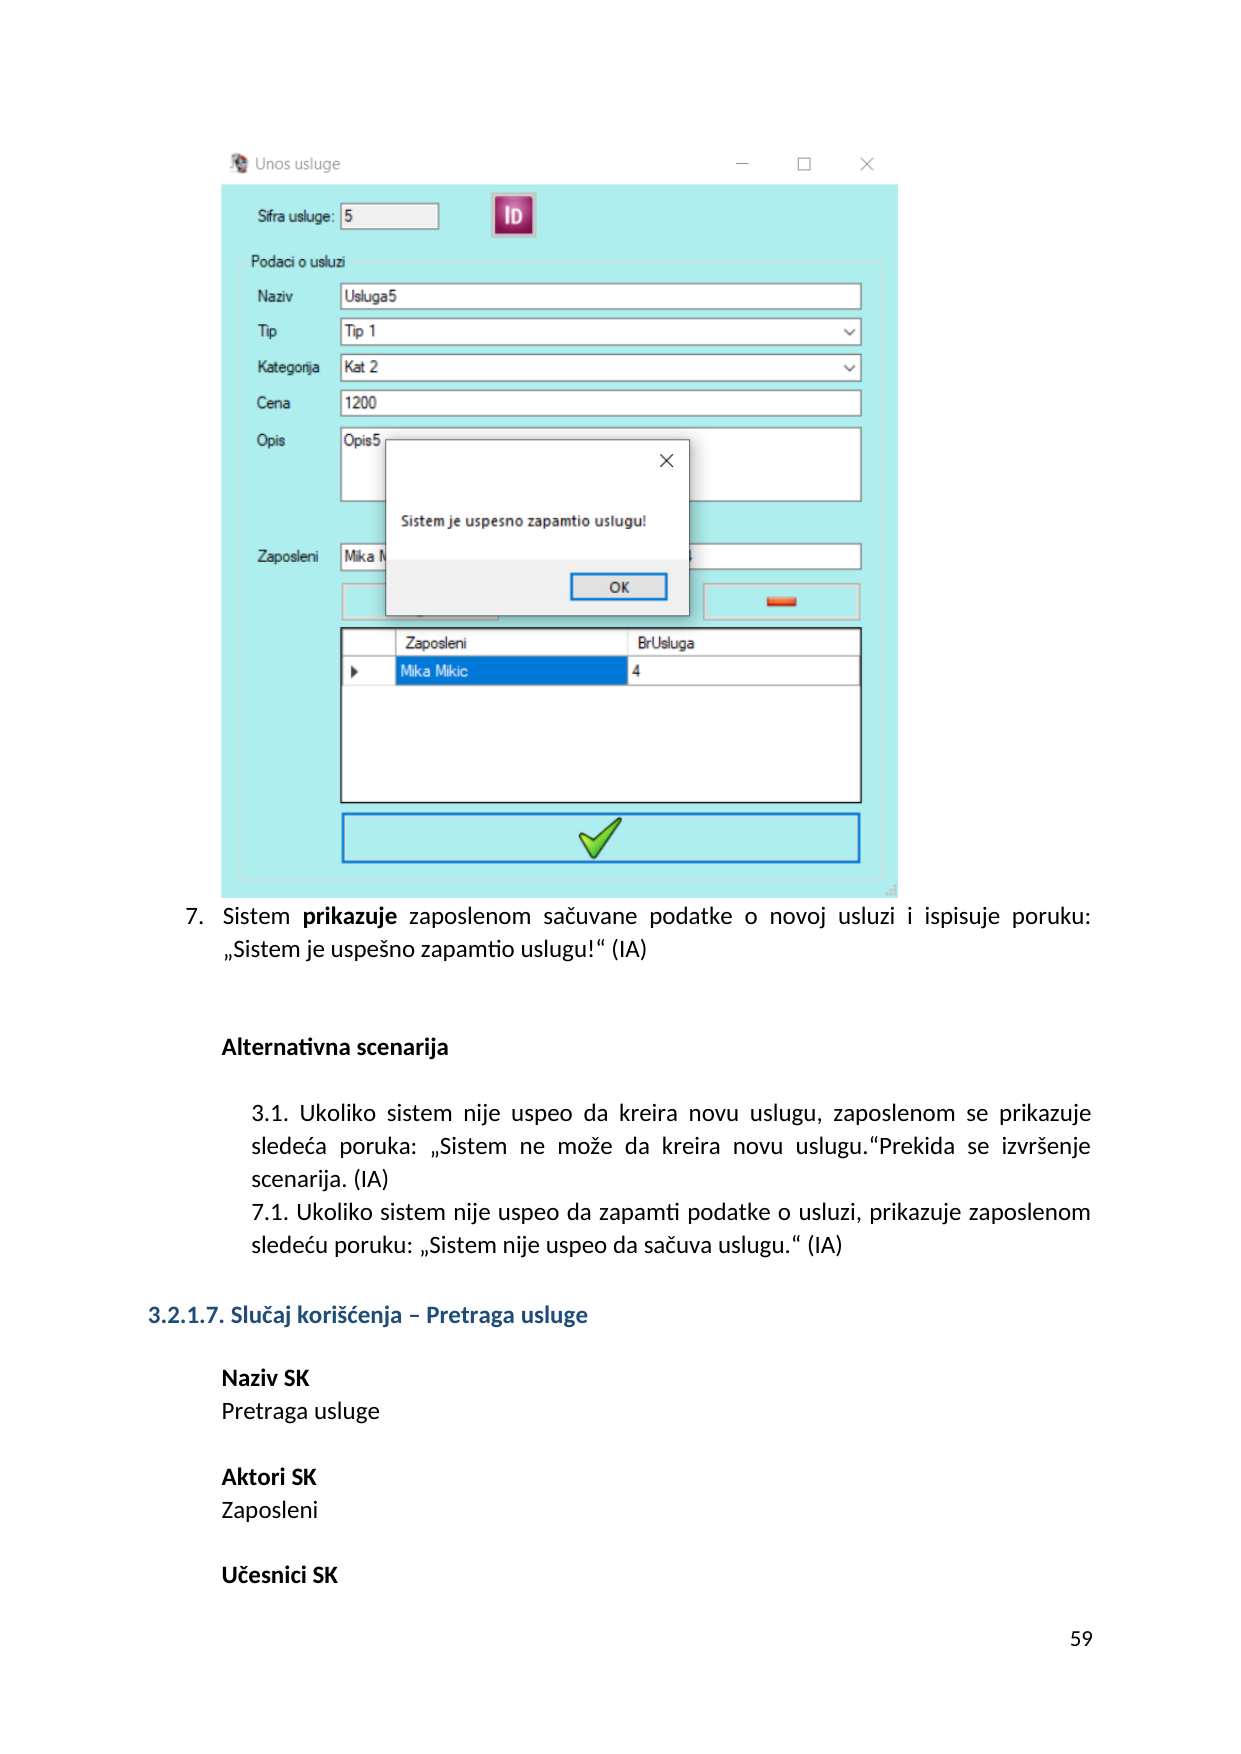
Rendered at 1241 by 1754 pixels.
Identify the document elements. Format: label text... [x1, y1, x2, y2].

text 7.1. Ukoliko sistem nije uspeo da zapamti podatke o usluzi, prikazuje zaposlenom sledeću poruku: „Sistem nije uspeo da sačuva uslugu.“ (IA) [251, 1196, 1093, 1259]
subtitle 3.2.1.7. Slučaj korišćenja – Pretraga usluge [148, 1299, 1093, 1329]
text Učesnici SK [221, 1559, 1093, 1590]
text Zaposleni [221, 1494, 1093, 1524]
text Naziv SK [221, 1362, 1093, 1393]
text Pretraga usluge [221, 1395, 1093, 1426]
text 3.1. Ukoliko sistem nije uspeo da kreira novu uslugu, zaposlenom se prikazuje sledeća poruka: „Sistem ne može da kreira novu uslugu.“Prekida se izvršenje scenarija. (IA) [251, 1097, 1093, 1194]
text Aktori SK [221, 1461, 1093, 1491]
picture [221, 147, 898, 898]
text Alternativna scenarija [221, 1031, 1093, 1062]
list Sistem prikazuje zaposlenom sačuvane podatke o novoj usluzi i ispisuje poruku: „Sistem je uspešno zapamtio uslugu!“ (IA) [185, 900, 1093, 963]
